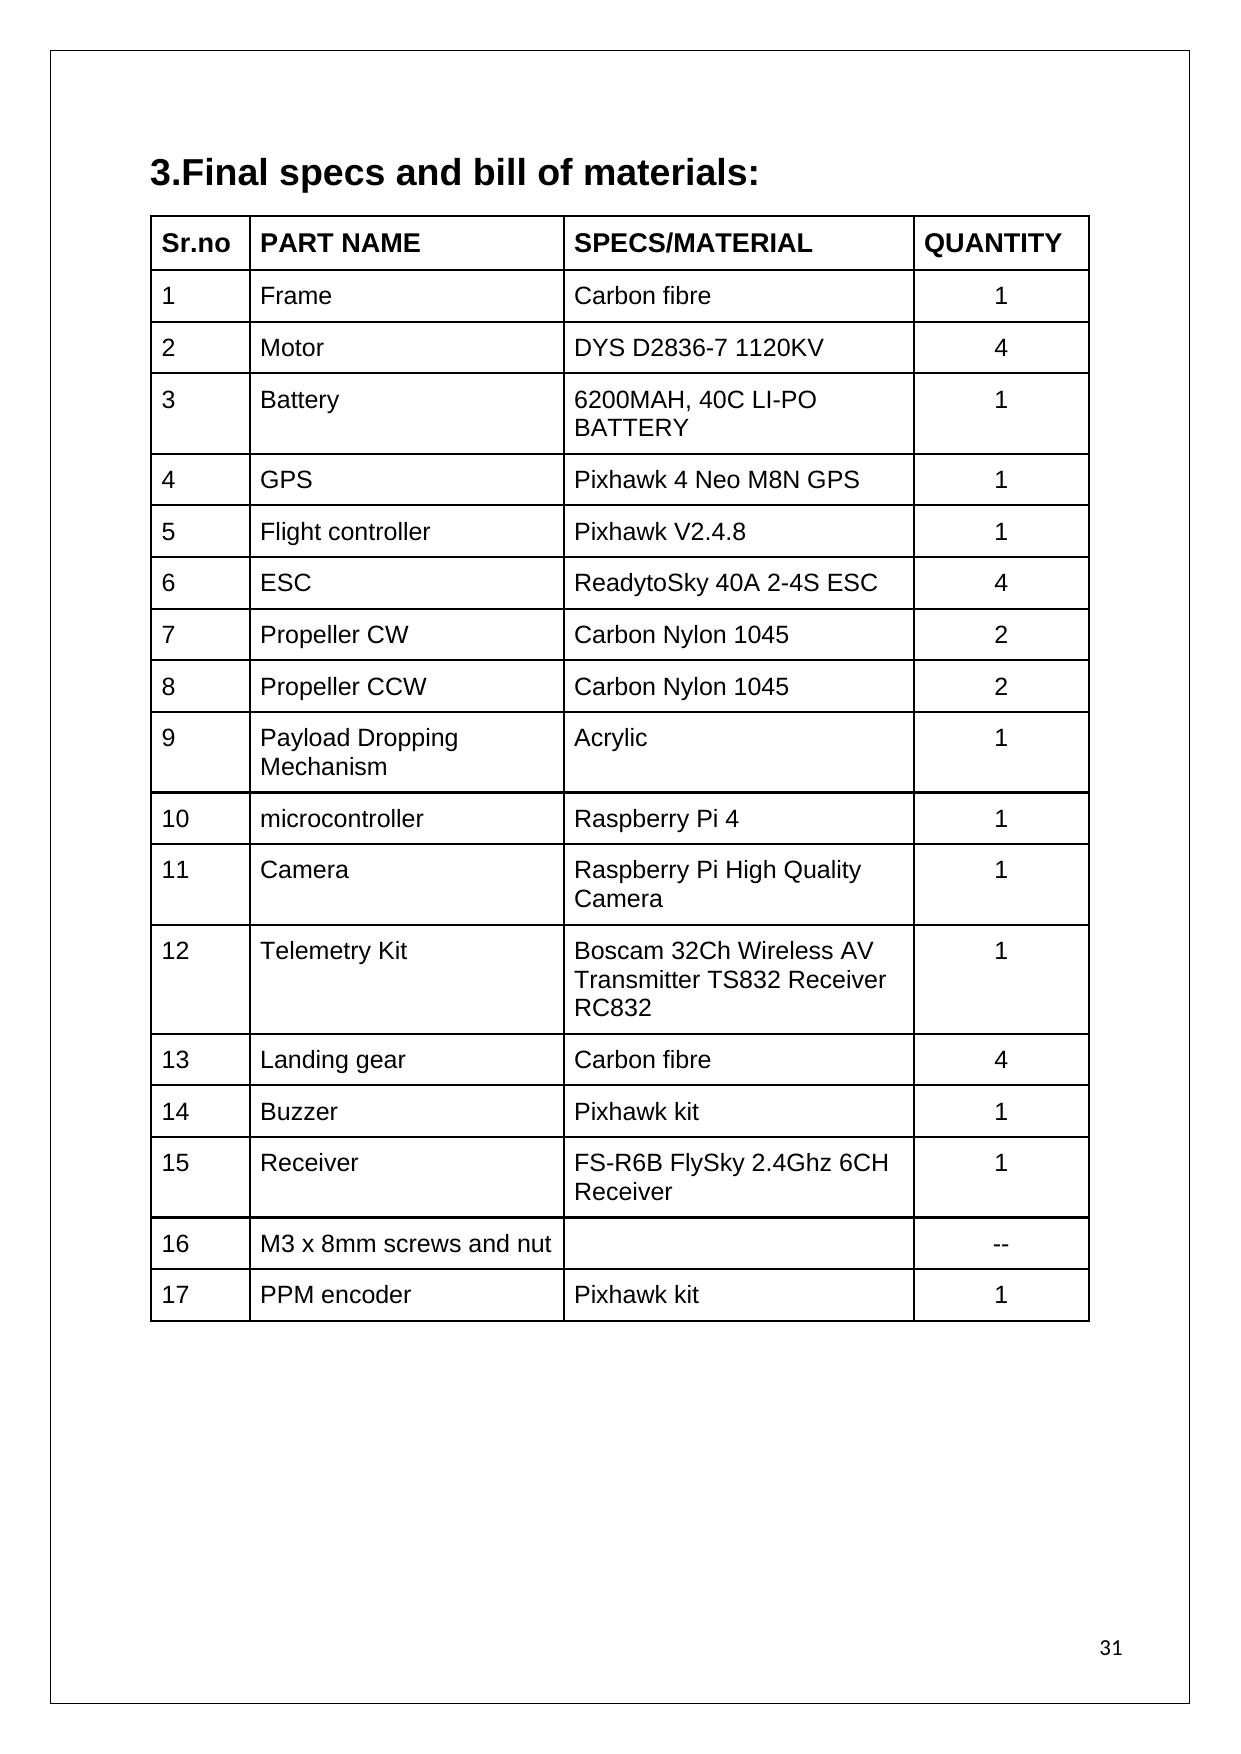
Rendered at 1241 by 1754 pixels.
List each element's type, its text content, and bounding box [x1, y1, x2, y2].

table_cell M3 x 8mm screws and nut [251, 1219, 563, 1268]
table_cell Propeller CCW [251, 661, 563, 711]
table_cell 2 [915, 661, 1088, 711]
table_cell 16 [152, 1219, 249, 1268]
table_cell 2 [915, 610, 1088, 659]
table_cell PPM encoder [251, 1270, 563, 1320]
table_cell FS-R6B FlySky 2.4Ghz 6CH Receiver [565, 1138, 913, 1216]
table_cell 4 [915, 1035, 1088, 1084]
table_cell 4 [915, 323, 1088, 372]
table_header QUANTITY [915, 217, 1088, 269]
table_cell Propeller CW [251, 610, 563, 659]
table_cell Camera [251, 845, 563, 923]
table_cell Receiver [251, 1138, 563, 1216]
table_cell 1 [915, 845, 1088, 923]
table_cell Acrylic [565, 713, 913, 791]
table_cell 17 [152, 1270, 249, 1320]
table_cell Telemetry Kit [251, 926, 563, 1033]
table_cell 1 [915, 1138, 1088, 1216]
table_cell Frame [251, 271, 563, 321]
table_cell 14 [152, 1086, 249, 1136]
table_cell 1 [915, 1086, 1088, 1136]
table_cell 1 [915, 455, 1088, 504]
table_cell 4 [152, 455, 249, 504]
table_cell Carbon Nylon 1045 [565, 661, 913, 711]
table_cell 1 [152, 271, 249, 321]
table_cell -- [915, 1219, 1088, 1268]
table_cell 7 [152, 610, 249, 659]
table_cell 9 [152, 713, 249, 791]
table_cell GPS [251, 455, 563, 504]
table_cell ReadytoSky 40A 2-4S ESC [565, 558, 913, 608]
table_cell 6 [152, 558, 249, 608]
table_cell Pixhawk kit [565, 1270, 913, 1320]
table_cell 8 [152, 661, 249, 711]
table_cell 2 [152, 323, 249, 372]
table_cell 1 [915, 1270, 1088, 1320]
table_cell Motor [251, 323, 563, 372]
table_cell ESC [251, 558, 563, 608]
text 3.Final specs and bill of materials: [150, 150, 1122, 193]
table_cell 10 [152, 794, 249, 843]
table_cell 15 [152, 1138, 249, 1216]
table_cell Payload Dropping Mechanism [251, 713, 563, 791]
table_cell 1 [915, 374, 1088, 453]
table_cell [565, 1219, 913, 1268]
table_cell 13 [152, 1035, 249, 1084]
table_cell Landing gear [251, 1035, 563, 1084]
table_cell Carbon fibre [565, 271, 913, 321]
table_cell Flight controller [251, 506, 563, 556]
table_cell Carbon fibre [565, 1035, 913, 1084]
table_cell 11 [152, 845, 249, 923]
table_cell 1 [915, 926, 1088, 1033]
table_cell Pixhawk V2.4.8 [565, 506, 913, 556]
table_cell Carbon Nylon 1045 [565, 610, 913, 659]
table_cell Battery [251, 374, 563, 453]
table_header SPECS/MATERIAL [565, 217, 913, 269]
table_cell Raspberry Pi High Quality Camera [565, 845, 913, 923]
table_cell microcontroller [251, 794, 563, 843]
table_cell 1 [915, 713, 1088, 791]
table_cell Pixhawk 4 Neo M8N GPS [565, 455, 913, 504]
table_cell Buzzer [251, 1086, 563, 1136]
table_cell 3 [152, 374, 249, 453]
table_cell 12 [152, 926, 249, 1033]
table_header PART NAME [251, 217, 563, 269]
table_cell Raspberry Pi 4 [565, 794, 913, 843]
table_header Sr.no [152, 217, 249, 269]
table_cell 1 [915, 794, 1088, 843]
table_cell 4 [915, 558, 1088, 608]
table_cell 5 [152, 506, 249, 556]
table_cell Pixhawk kit [565, 1086, 913, 1136]
table_cell 1 [915, 506, 1088, 556]
table_cell 6200MAH, 40C LI-PO BATTERY [565, 374, 913, 453]
table_cell Boscam 32Ch Wireless AV Transmitter TS832 Receiver RC832 [565, 926, 913, 1033]
table_cell 1 [915, 271, 1088, 321]
table_cell DYS D2836-7 1120KV [565, 323, 913, 372]
